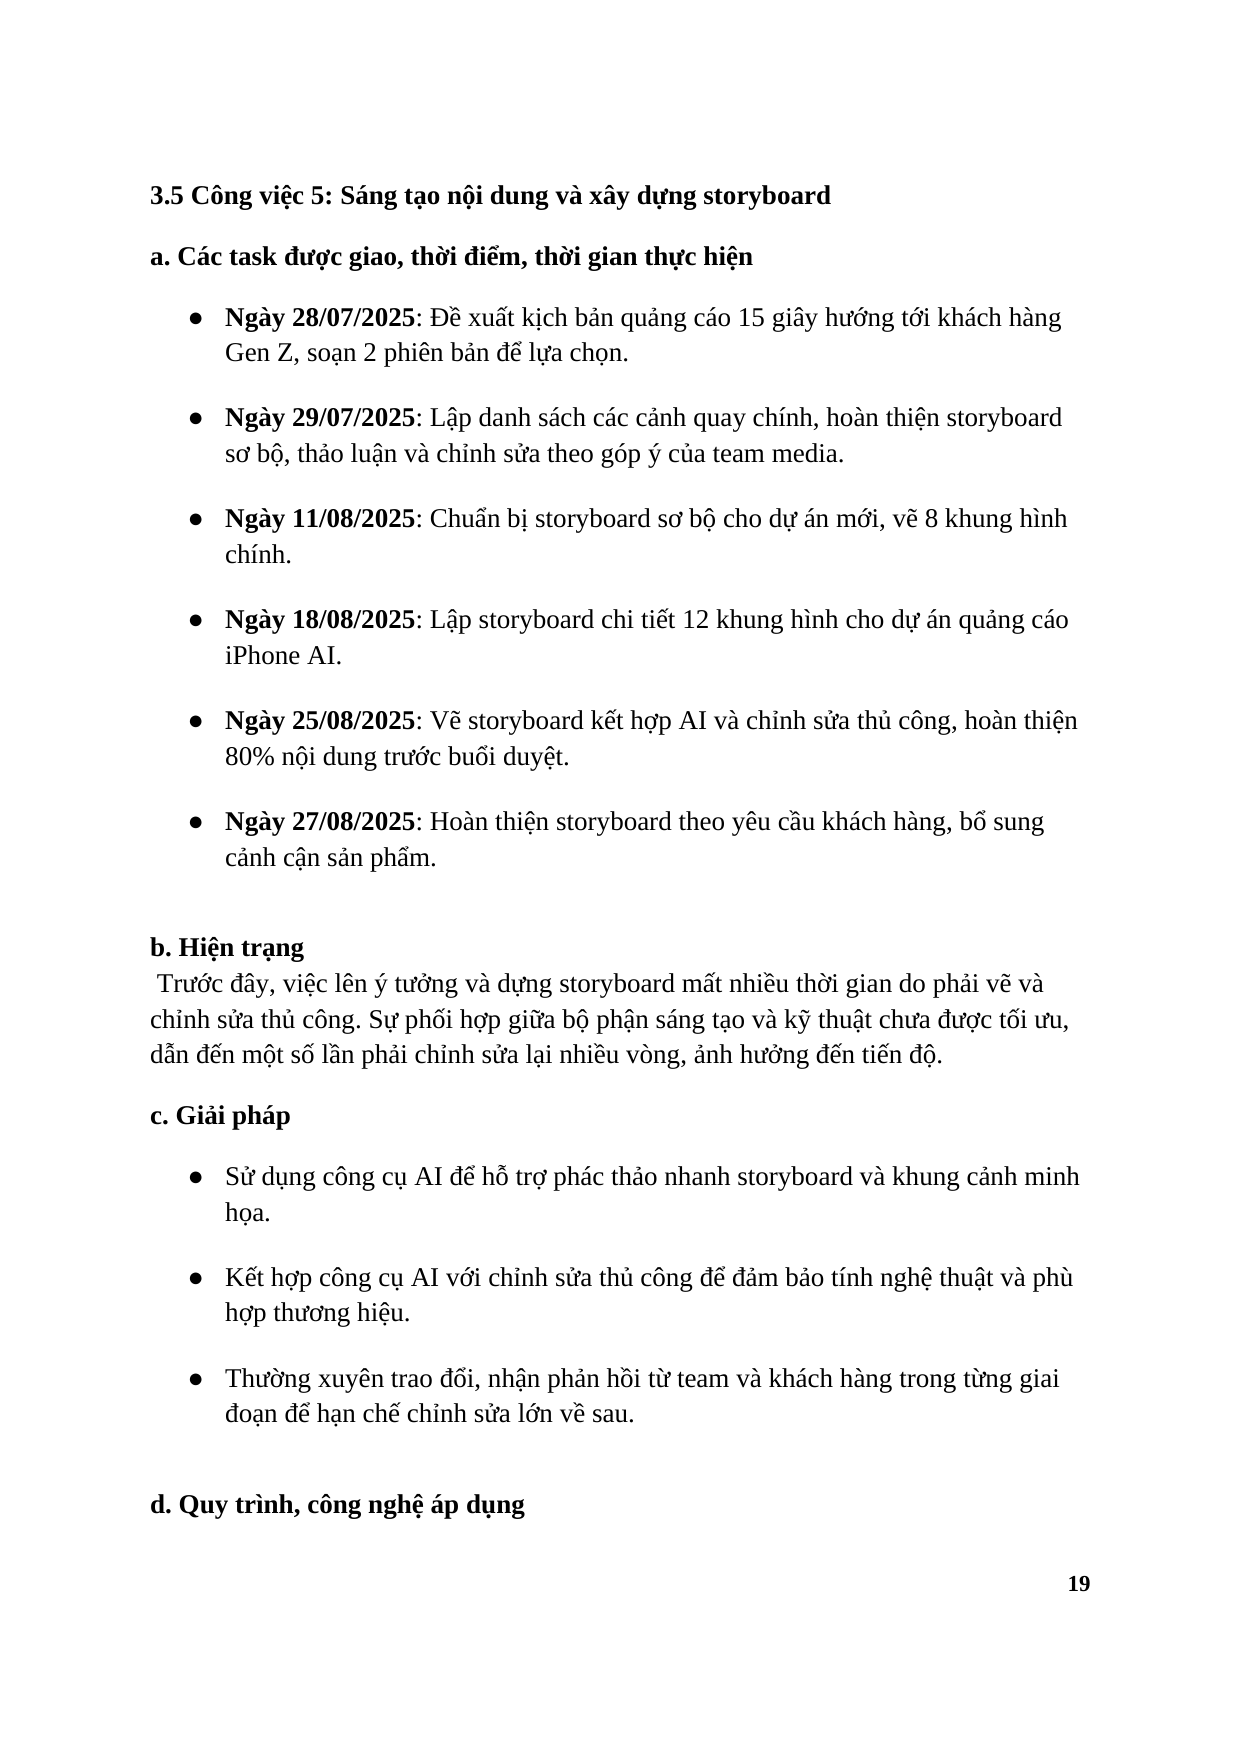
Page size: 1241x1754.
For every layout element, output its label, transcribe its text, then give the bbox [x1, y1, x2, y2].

subtitle 3.5 Công việc 5: Sáng tạo nội dung và xây dựng storyboard [150, 179, 1090, 210]
list Ngày 27/08/2025: Hoàn thiện storyboard theo yêu cầu khách hàng, bổ sung cảnh cận sản phẩm. [187, 805, 1090, 902]
text b. Hiện trạng Trước đây, việc lên ý tưởng và dựng storyboard mất nhiều thời gian do phải vẽ và chỉnh sửa thủ công. Sự phối hợp giữa bộ phận sáng tạo và kỹ thuật chưa được tối ưu, dẫn đến một số lần phải chỉnh sửa lại nhiều vòng, ảnh hưởng đến tiến độ. [150, 931, 1090, 1069]
list Ngày 11/08/2025: Chuẩn bị storyboard sơ bộ cho dự án mới, vẽ 8 khung hình chính. [187, 502, 1090, 599]
list Thường xuyên trao đổi, nhận phản hồi từ team và khách hàng trong từng giai đoạn để hạn chế chỉnh sửa lớn về sau. [187, 1362, 1090, 1459]
text d. Quy trình, công nghệ áp dụng [150, 1488, 1090, 1519]
list Sử dụng công cụ AI để hỗ trợ phác thảo nhanh storyboard và khung cảnh minh họa. [187, 1160, 1090, 1257]
text a. Các task được giao, thời điểm, thời gian thực hiện [150, 240, 1090, 271]
list Ngày 29/07/2025: Lập danh sách các cảnh quay chính, hoàn thiện storyboard sơ bộ, thảo luận và chỉnh sửa theo góp ý của team media. [187, 402, 1090, 499]
list Kết hợp công cụ AI với chỉnh sửa thủ công để đảm bảo tính nghệ thuật và phù hợp thương hiệu. [187, 1261, 1090, 1358]
list Ngày 28/07/2025: Đề xuất kịch bản quảng cáo 15 giây hướng tới khách hàng Gen Z, soạn 2 phiên bản để lựa chọn. [187, 301, 1090, 398]
text c. Giải pháp [150, 1099, 1090, 1130]
list Ngày 18/08/2025: Lập storyboard chi tiết 12 khung hình cho dự án quảng cáo iPhone AI. [187, 603, 1090, 701]
list Ngày 25/08/2025: Vẽ storyboard kết hợp AI và chỉnh sửa thủ công, hoàn thiện 80% nội dung trước buổi duyệt. [187, 704, 1090, 801]
